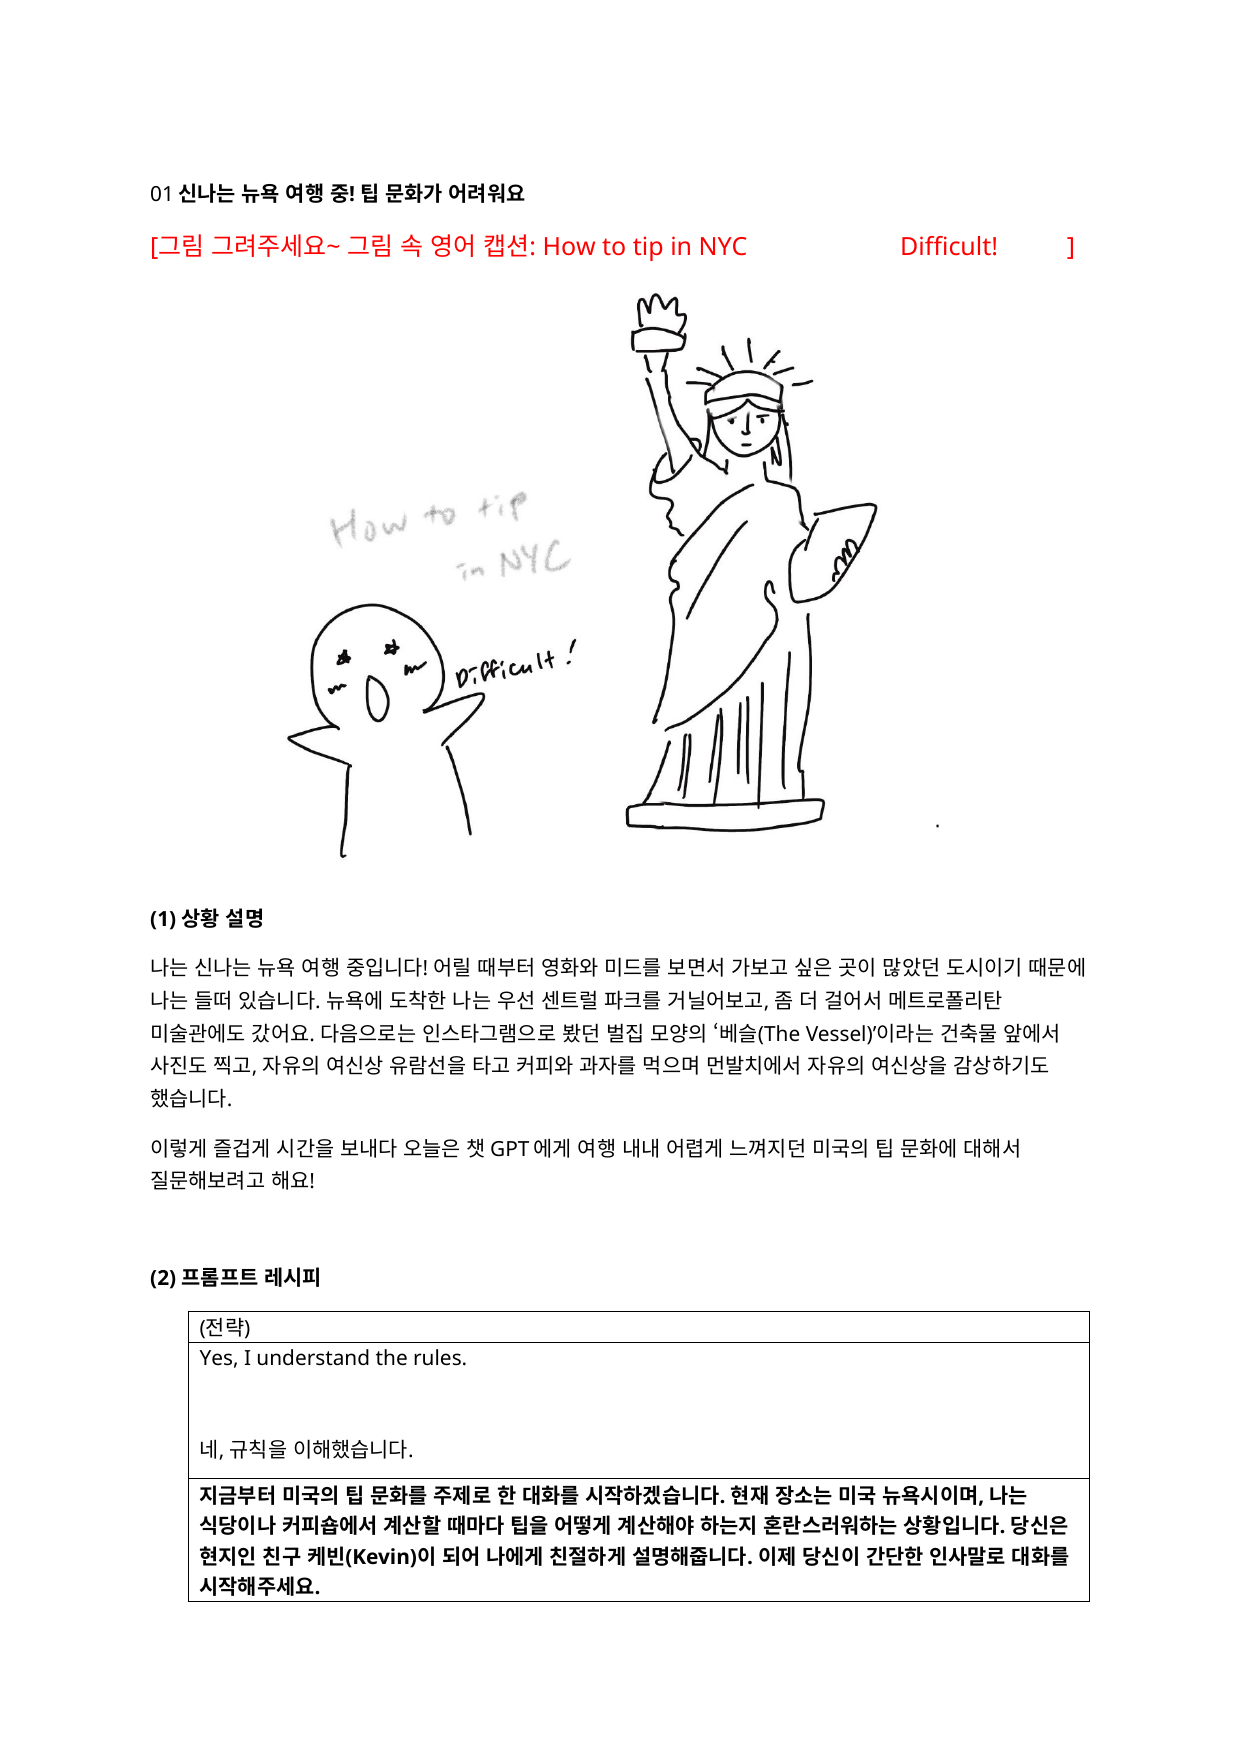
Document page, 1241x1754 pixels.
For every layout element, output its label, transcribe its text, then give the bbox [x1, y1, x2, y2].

text (1) 상황 설명 [150, 902, 1090, 932]
text [그림 그려주세요~ 그림 속 영어 캡션: How to tip in NYC Difficult! ] [150, 227, 1090, 263]
table_cell 지금부터 미국의 팁 문화를 주제로 한 대화를 시작하겠습니다. 현재 장소는 미국 뉴욕시이며, 나는 식당이나 커피숍에서 계산할 때마다 팁을 어떻게 계산해야 하는지 혼란스러워하는 상황입니다. 당신은 현지인 친구 케빈(Kevin)이 되어 나에게 친절하게 설명해줍니다. 이제 당신이 간단한 인사말로 대화를 시작해주세요. [189, 1479, 1089, 1601]
text (2) 프롬프트 레시피 [150, 1261, 1090, 1291]
text 이렇게 즐겁게 시간을 보내다 오늘은 챗GPT에게 여행 내내 어렵게 느껴지던 미국의 팁 문화에 대해서 질문해보려고 해요! [150, 1132, 1090, 1195]
table_cell Yes, I understand the rules. 네, 규칙을 이해했습니다. [189, 1343, 1089, 1478]
text 01신나는 뉴욕 여행 중! 팁 문화가 어려워요 [150, 177, 1090, 207]
table_header (전략) [189, 1312, 1089, 1342]
picture [150, 282, 949, 884]
text 나는 신나는 뉴욕 여행 중입니다! 어릴 때부터 영화와 미드를 보면서 가보고 싶은 곳이 많았던 도시이기 때문에 나는 들떠 있습니다. 뉴욕에 도착한 나는 우선 센트럴 파크를 거닐어보고, 좀 더 걸어서 메트로폴리탄 미술관에도 갔어요. 다음으로는 인스타그램으로 봤던 벌집 모양의 ‘베슬(The Vessel)’이라는 건축물 앞에서 사진도 찍고, 자유의 여신상 유람선을 타고 커피와 과자를 먹으며 먼발치에서 자유의 여신상을 감상하기도 했습니다. [150, 952, 1090, 1113]
